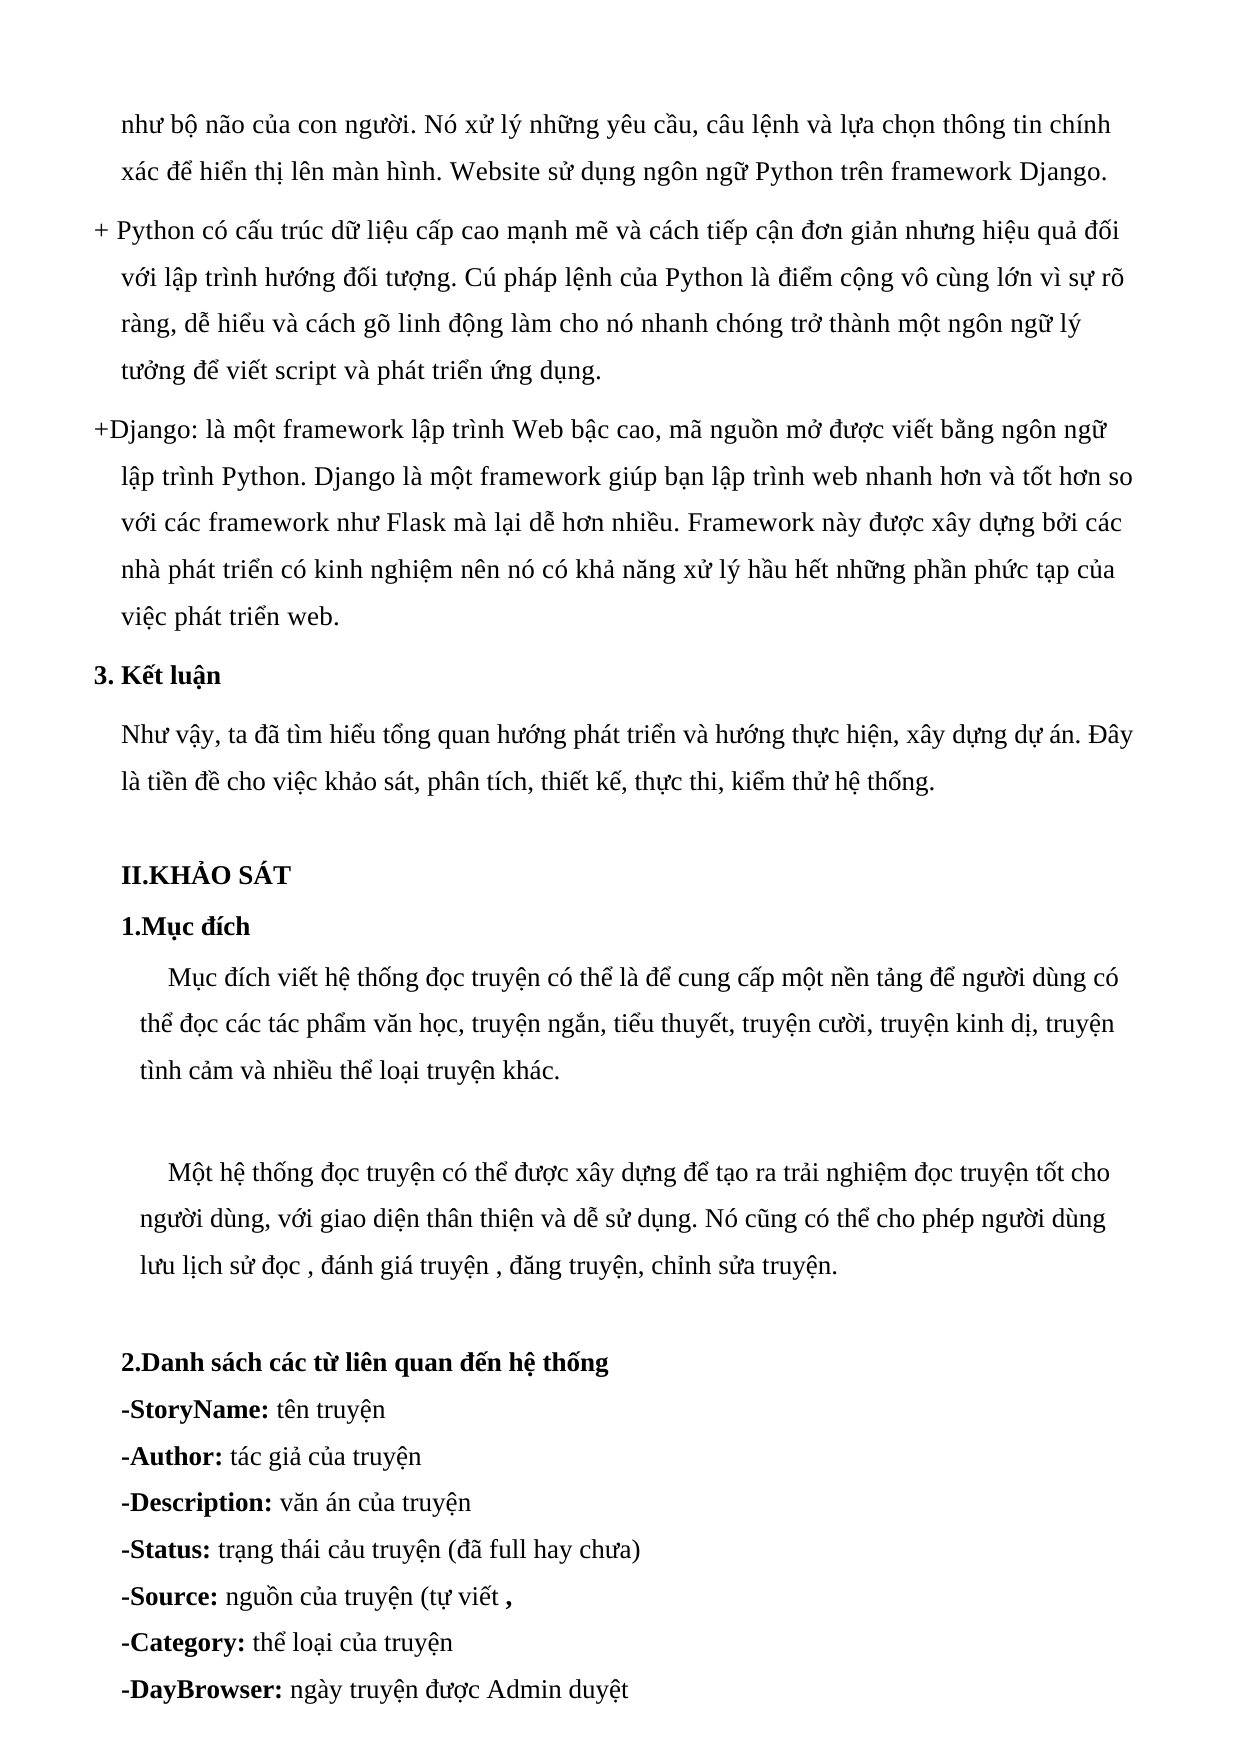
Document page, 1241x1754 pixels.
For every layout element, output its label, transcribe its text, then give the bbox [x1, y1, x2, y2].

text -Status: trạng thái cảu truyện (đã full hay chưa) [121, 1533, 1139, 1564]
subtitle +Django: là một framework lập trình Web bậc cao, mã nguồn mở được viết bằng ngôn ngữ lập trình Python. Django là một framework giúp bạn lập trình web nhanh hơn và tốt hơn so với các framework như Flask mà lại dễ hơn nhiều. Framework này được xây dựng bởi các nhà phát triển có kinh nghiệm nên nó có khả năng xử lý hầu hết những phần phức tạp của việc phát triển web. [94, 413, 1139, 631]
subtitle Một hệ thống đọc truyện có thể được xây dựng để tạo ra trải nghiệm đọc truyện tốt cho người dùng, với giao diện thân thiện và dễ sử dụng. Nó cũng có thể cho phép người dùng lưu lịch sử đọc , đánh giá truyện , đăng truyện, chỉnh sửa truyện. [139, 1156, 1139, 1280]
text -Author: tác giả của truyện [121, 1440, 1139, 1471]
text -Source: nguồn của truyện (tự viết , [121, 1580, 1139, 1611]
subtitle 1.Mục đích [121, 910, 1139, 941]
subtitle II.KHẢO SÁT [121, 859, 1139, 890]
subtitle 3. Kết luận [94, 659, 1139, 690]
text -Category: thể loại của truyện [121, 1627, 1139, 1658]
text -DayBrowser: ngày truyện được Admin duyệt [121, 1673, 1139, 1704]
text Như vậy, ta đã tìm hiểu tổng quan hướng phát triển và hướng thực hiện, xây dựng dự án. Đây là tiền đề cho việc khảo sát, phân tích, thiết kế, thực thi, kiểm thử hệ thống. [121, 718, 1139, 796]
text -StoryName: tên truyện [121, 1393, 1139, 1424]
text -Description: văn án của truyện [121, 1487, 1139, 1518]
text 2.Danh sách các từ liên quan đến hệ thống [121, 1347, 1139, 1378]
subtitle Mục đích viết hệ thống đọc truyện có thể là để cung cấp một nền tảng để người dùng có thể đọc các tác phẩm văn học, truyện ngắn, tiểu thuyết, truyện cười, truyện kinh dị, truyện tình cảm và nhiều thể loại truyện khác. [139, 961, 1139, 1085]
subtitle + Python có cấu trúc dữ liệu cấp cao mạnh mẽ và cách tiếp cận đơn giản nhưng hiệu quả đối với lập trình hướng đối tượng. Cú pháp lệnh của Python là điểm cộng vô cùng lớn vì sự rõ ràng, dễ hiểu và cách gõ linh động làm cho nó nhanh chóng trở thành một ngôn ngữ lý tưởng để viết script và phát triển ứng dụng. [94, 214, 1139, 385]
